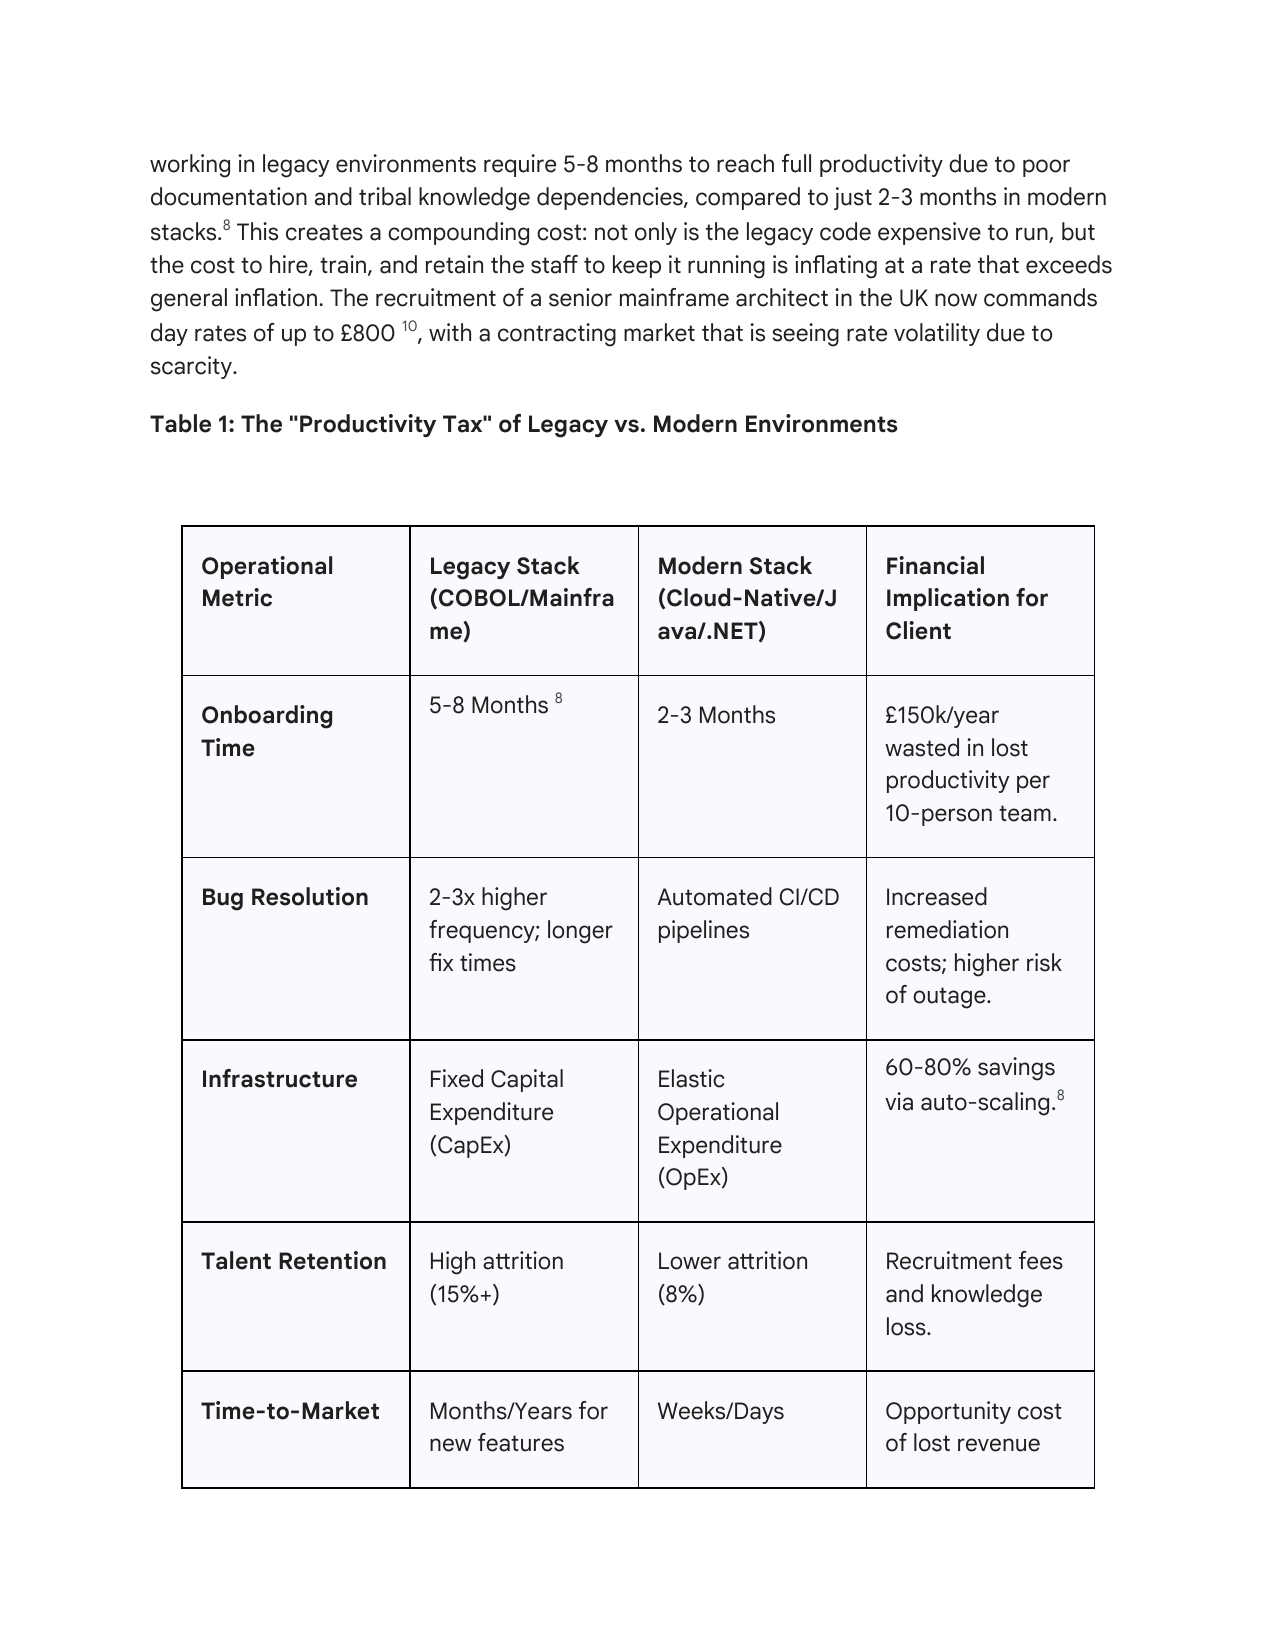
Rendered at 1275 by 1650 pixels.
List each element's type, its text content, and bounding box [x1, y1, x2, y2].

table_header Legacy Stack (COBOL/Mainframe) [411, 527, 638, 675]
text Table 1: The "Productivity Tax" of Legacy vs. Modern Environments [150, 410, 1125, 439]
table_cell Weeks/Days [639, 1372, 866, 1487]
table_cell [867, 1372, 1094, 1487]
table_cell Lower attrition (8%) [639, 1223, 866, 1370]
table_cell Elastic Operational Expenditure (OpEx) [639, 1041, 866, 1221]
table_header Modern Stack (Cloud-Native/Java/.NET) [639, 527, 866, 675]
table_cell Onboarding Time [183, 676, 409, 857]
table_cell Bug Resolution [183, 858, 409, 1039]
table_header Financial Implication for Client [867, 527, 1094, 675]
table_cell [411, 1372, 638, 1487]
table_cell 60-80% savings via auto-scaling.8 [867, 1041, 1094, 1221]
table_cell 2-3 Months [639, 676, 866, 857]
table_cell Talent Retention [183, 1223, 409, 1370]
table_cell Fixed Capital Expenditure (CapEx) [411, 1041, 638, 1221]
table_cell Increased remediation costs; higher risk of outage. [867, 858, 1094, 1039]
table_header Operational Metric [183, 527, 409, 675]
table_cell Recruitment fees and knowledge loss. [867, 1223, 1094, 1370]
table_cell Time-to-Market [183, 1372, 409, 1487]
table_cell £150k/year wasted in lost productivity per 10-person team. [867, 676, 1094, 857]
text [150, 150, 1125, 381]
table_cell 2-3x higher frequency; longer fix times [411, 858, 638, 1039]
table_cell High attrition (15%+) [411, 1223, 638, 1370]
table_cell 5-8 Months 8 [411, 676, 638, 857]
table_cell Automated CI/CD pipelines [639, 858, 866, 1039]
table_cell Infrastructure [183, 1041, 409, 1221]
